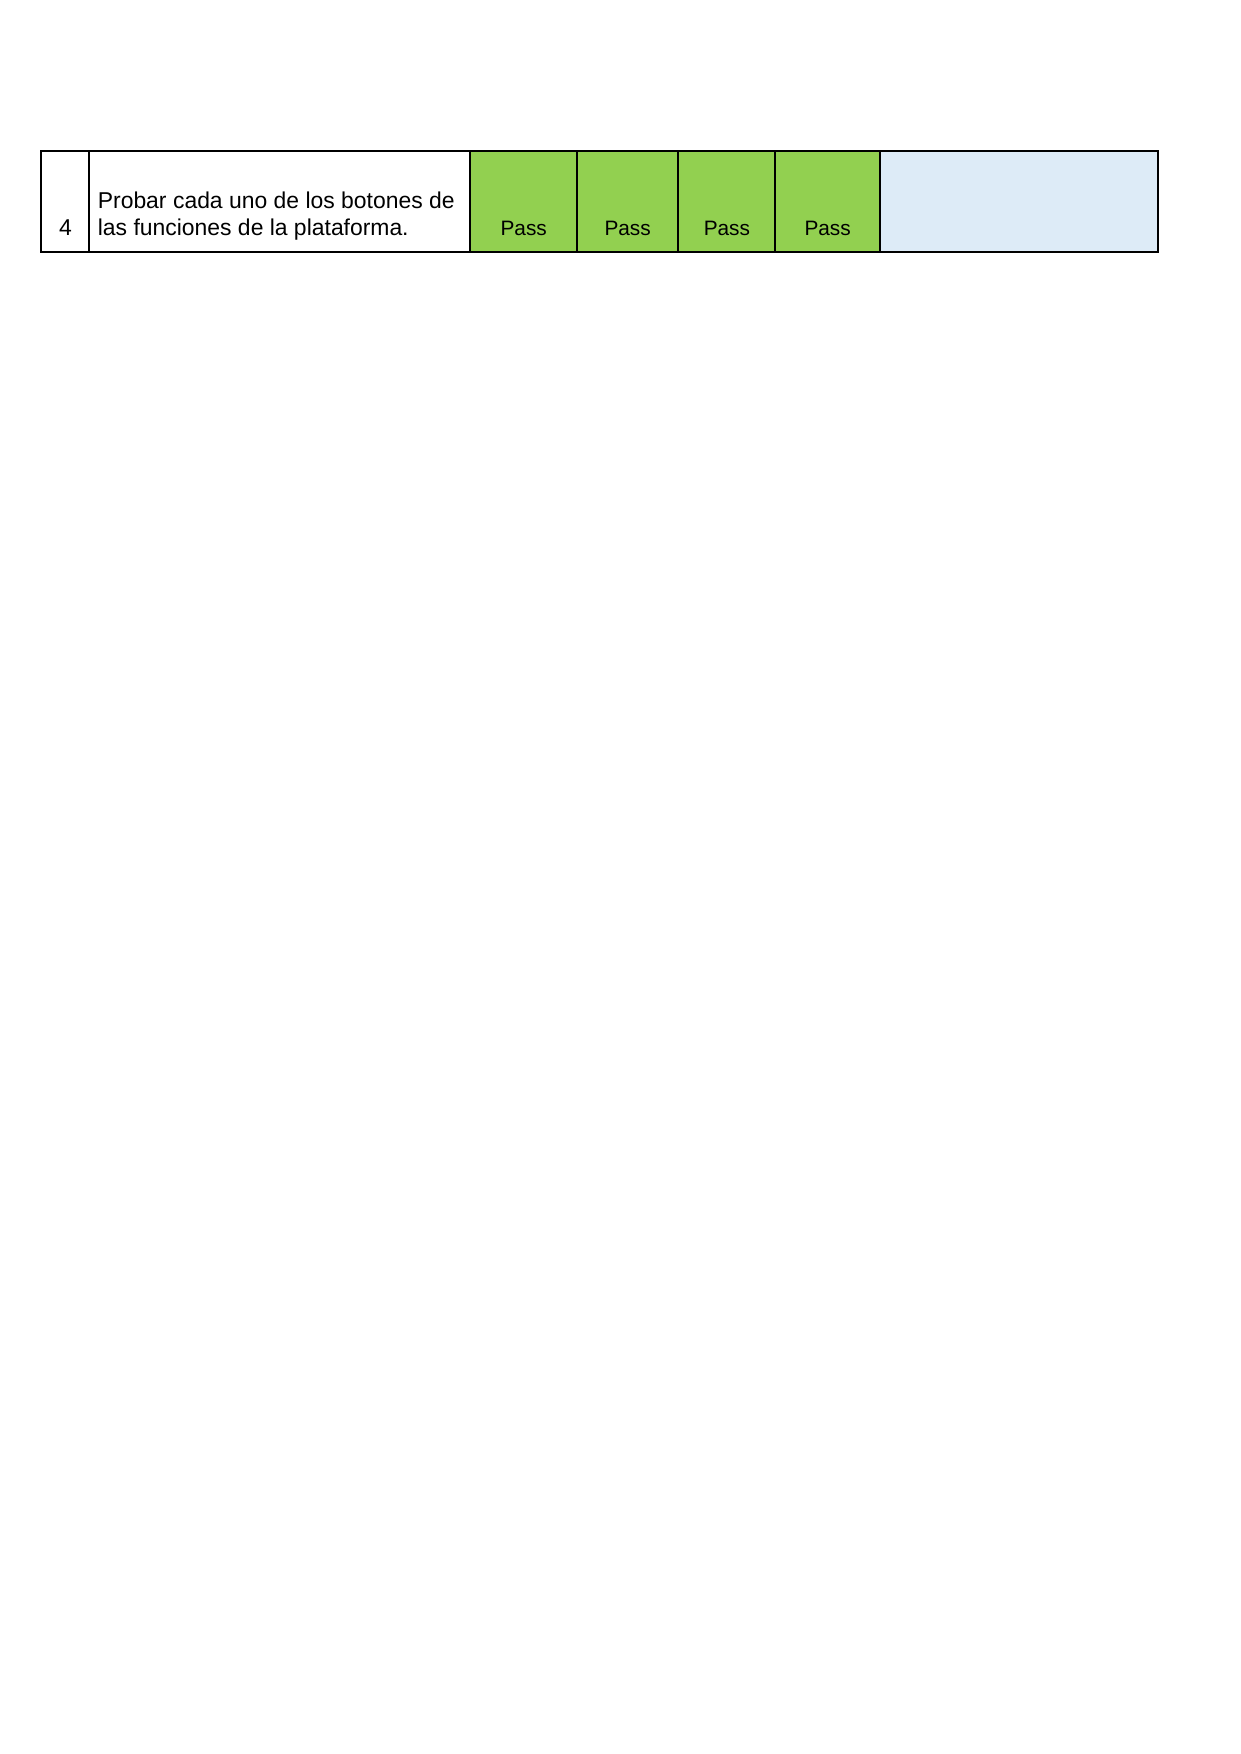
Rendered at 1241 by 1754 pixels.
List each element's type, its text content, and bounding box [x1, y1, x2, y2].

table_cell Pass [679, 152, 774, 251]
table_cell Pass [776, 152, 879, 251]
table_cell Pass [471, 152, 576, 251]
table_cell 4 [42, 152, 88, 251]
table_cell [881, 152, 1157, 251]
table_cell Pass [578, 152, 677, 251]
table_cell Probar cada uno de los botones de las funciones de la plataforma. [90, 152, 469, 251]
